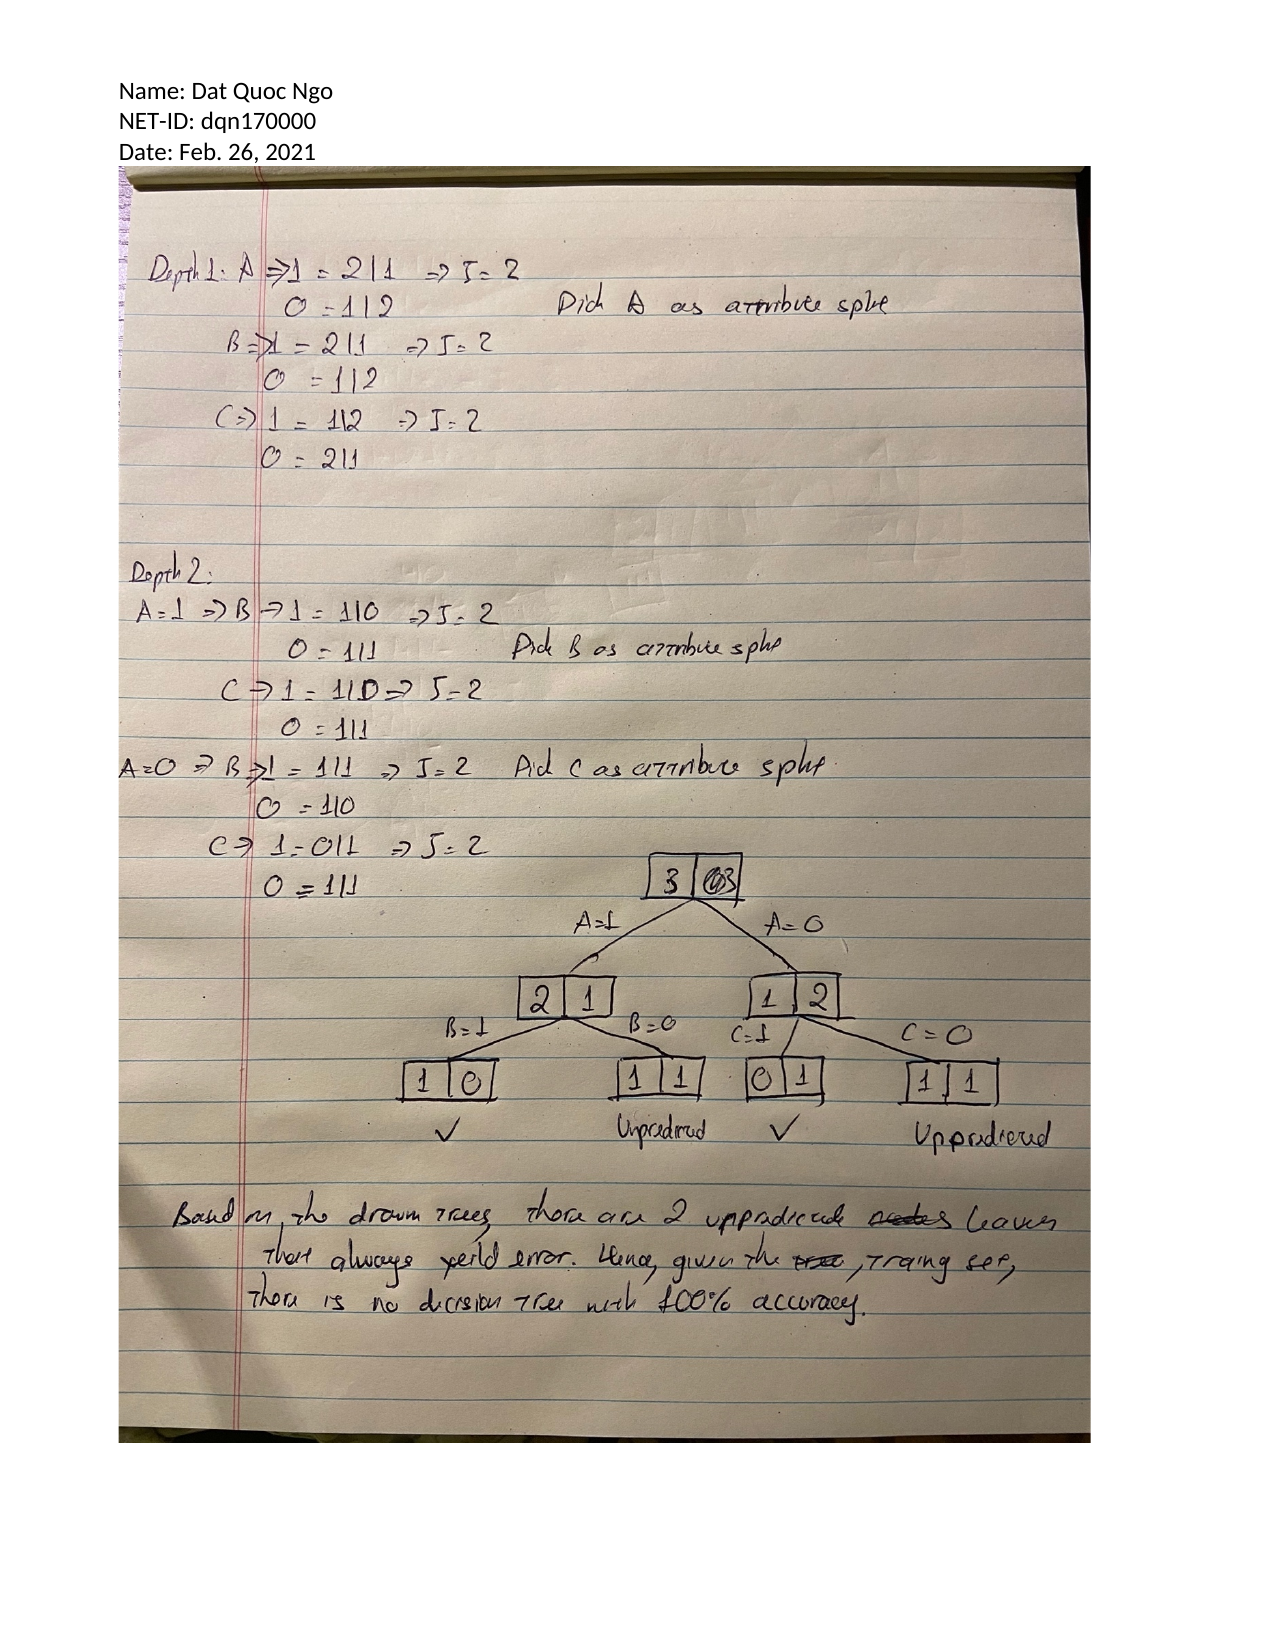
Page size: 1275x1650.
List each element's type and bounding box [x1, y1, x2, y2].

picture [118, 166, 1091, 1443]
